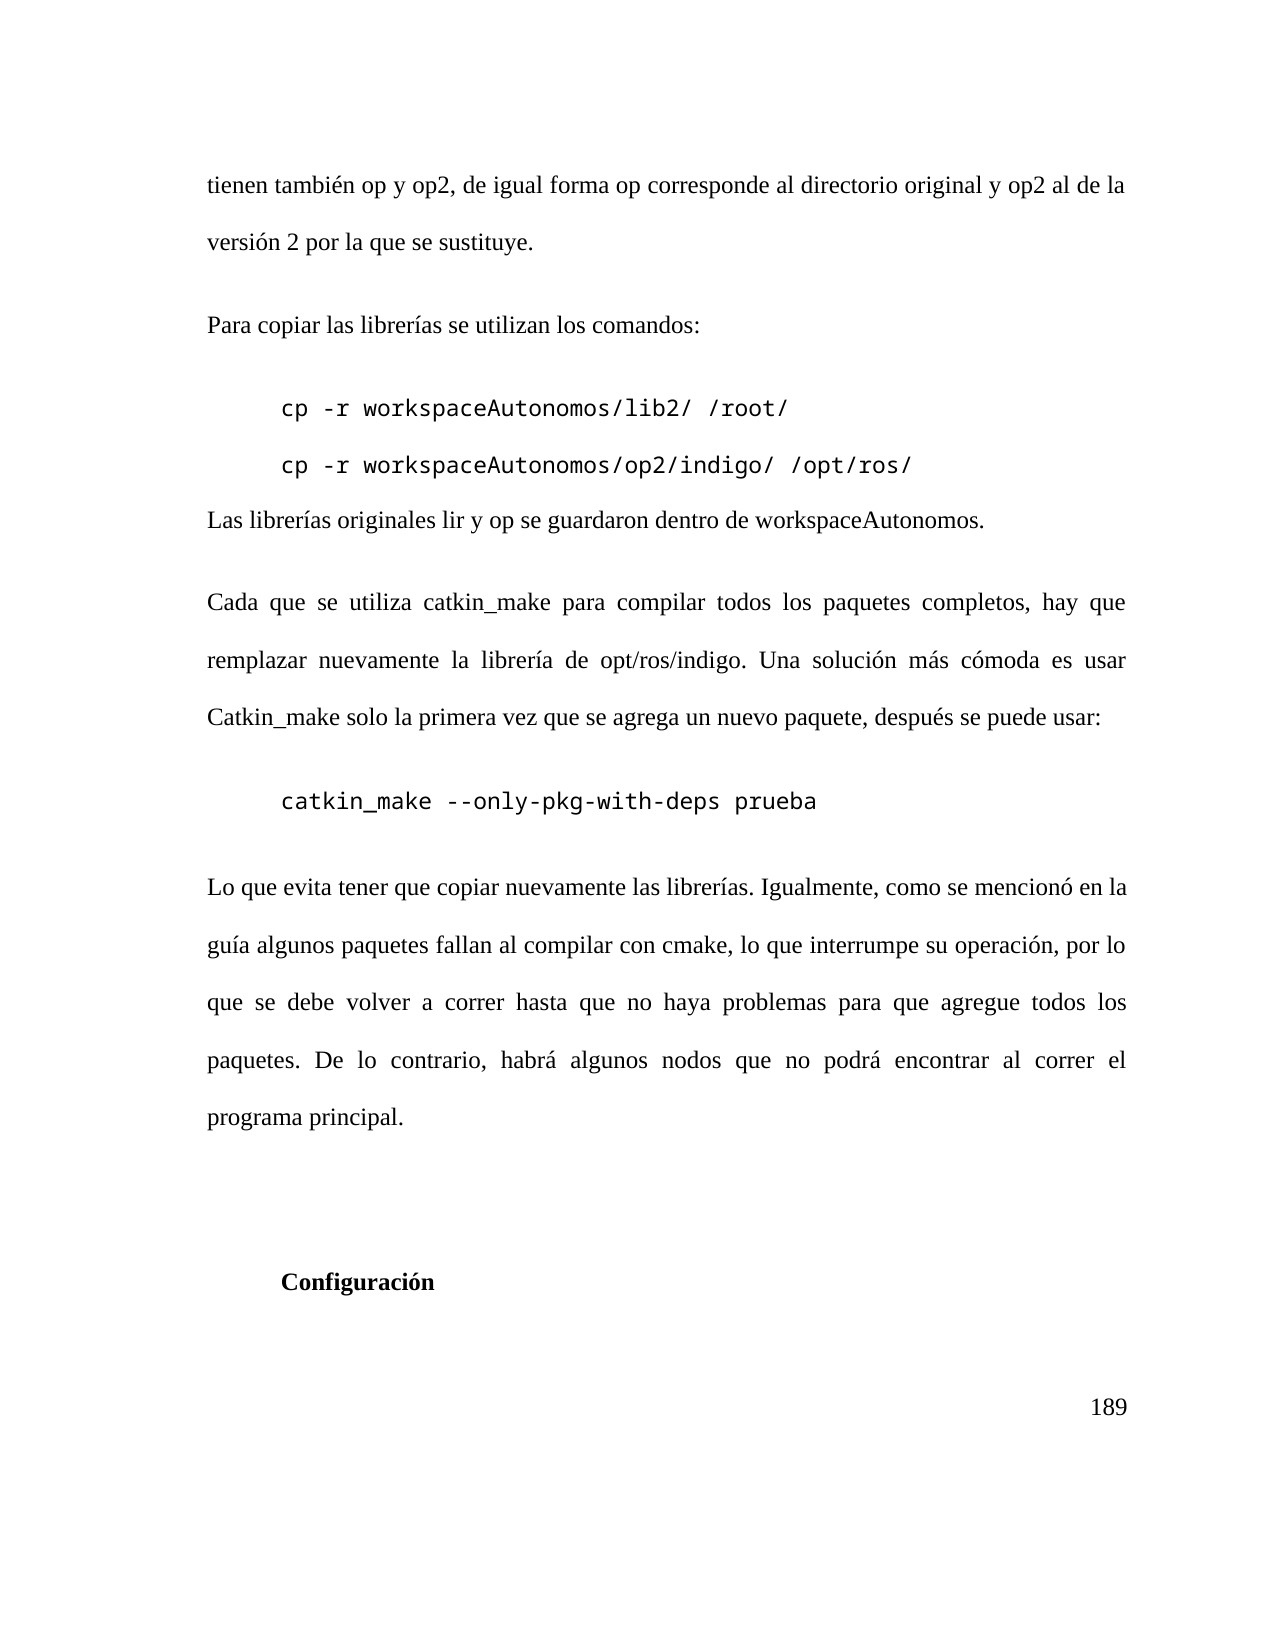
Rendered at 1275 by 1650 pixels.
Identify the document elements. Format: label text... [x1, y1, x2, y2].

text Lo que evita tener que copiar nuevamente las librerías. Igualmente, como se mencionó en la guía algunos paquetes fallan al compilar con cmake, lo que interrumpe su operación, por lo que se debe volver a correr hasta que no haya problemas para que agregue todos los paquetes. De lo contrario, habrá algunos nodos que no podrá encontrar al correr el programa principal. [207, 872, 1127, 1131]
text Configuración [207, 1267, 1127, 1296]
text Cada que se utiliza catkin_make para compilar todos los paquetes completos, hay que remplazar nuevamente la librería de opt/ros/indigo. Una solución más cómoda es usar Catkin_make solo la primera vez que se agrega un nuevo paquete, después se puede usar: [207, 587, 1127, 731]
text Las librerías originales lir y op se guardaron dentro de workspaceAutonomos. [207, 505, 1127, 534]
text Para copiar las librerías se utilizan los comandos: [207, 310, 1127, 339]
text catkin_make --only-pkg-with-deps prueba [207, 785, 1127, 816]
text cp -r workspaceAutonomos/lib2/ /root/ [281, 392, 1127, 424]
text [207, 170, 1127, 256]
text cp -r workspaceAutonomos/op2/indigo/ /opt/ros/ [281, 449, 1127, 480]
